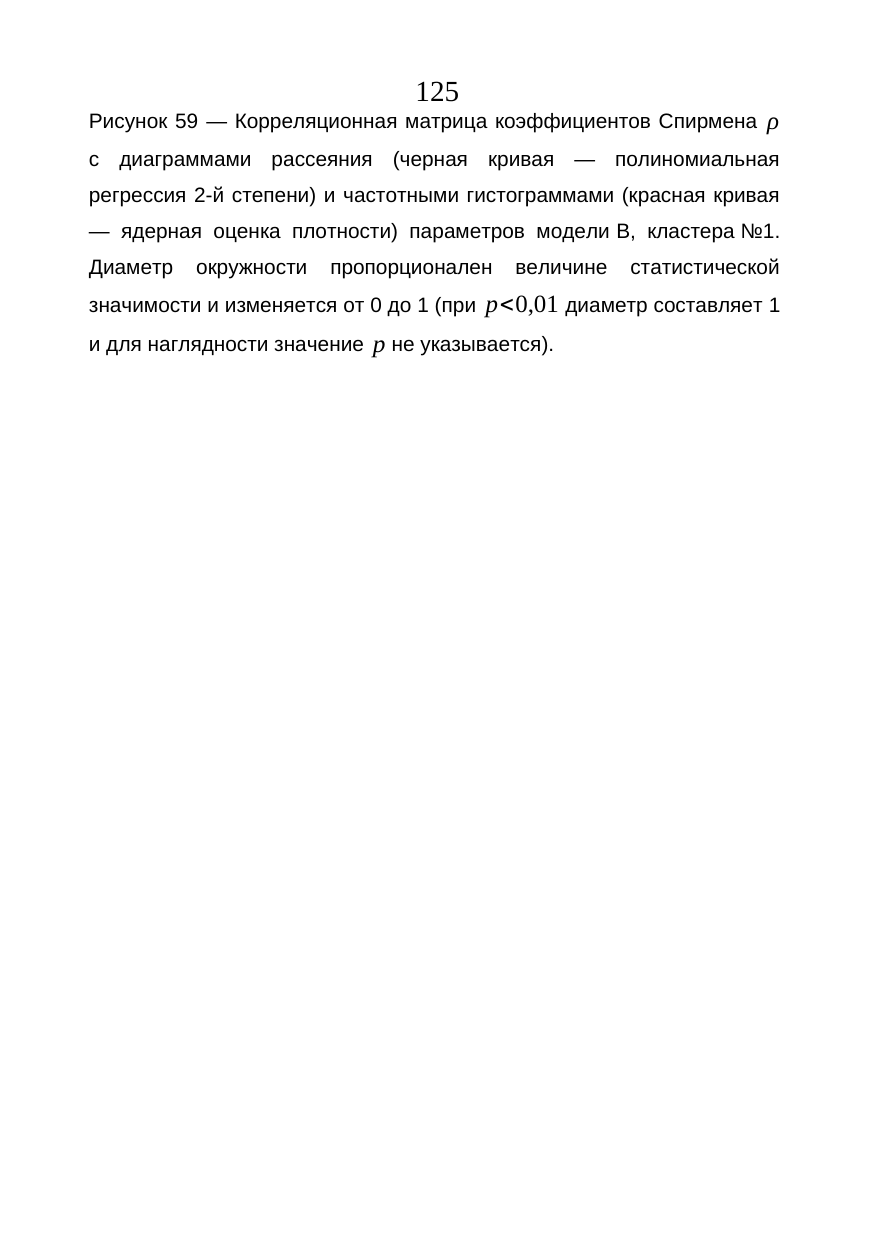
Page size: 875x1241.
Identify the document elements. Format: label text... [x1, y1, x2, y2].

text Рисунок 59 — Корреляционная матрица коэффициентов Спирмена с диаграммами рассеяния (черная кривая — полиномиальная регрессия 2-й степени) и частотными гистограммами (красная кривая — ядерная оценка плотности) параметров модели В, кластера №1. Диаметр окружности пропорционален величине статистической значимости и изменяется от 0 до 1 (при диаметр составляет 1 и для наглядности значение не указывается). [89, 107, 780, 358]
